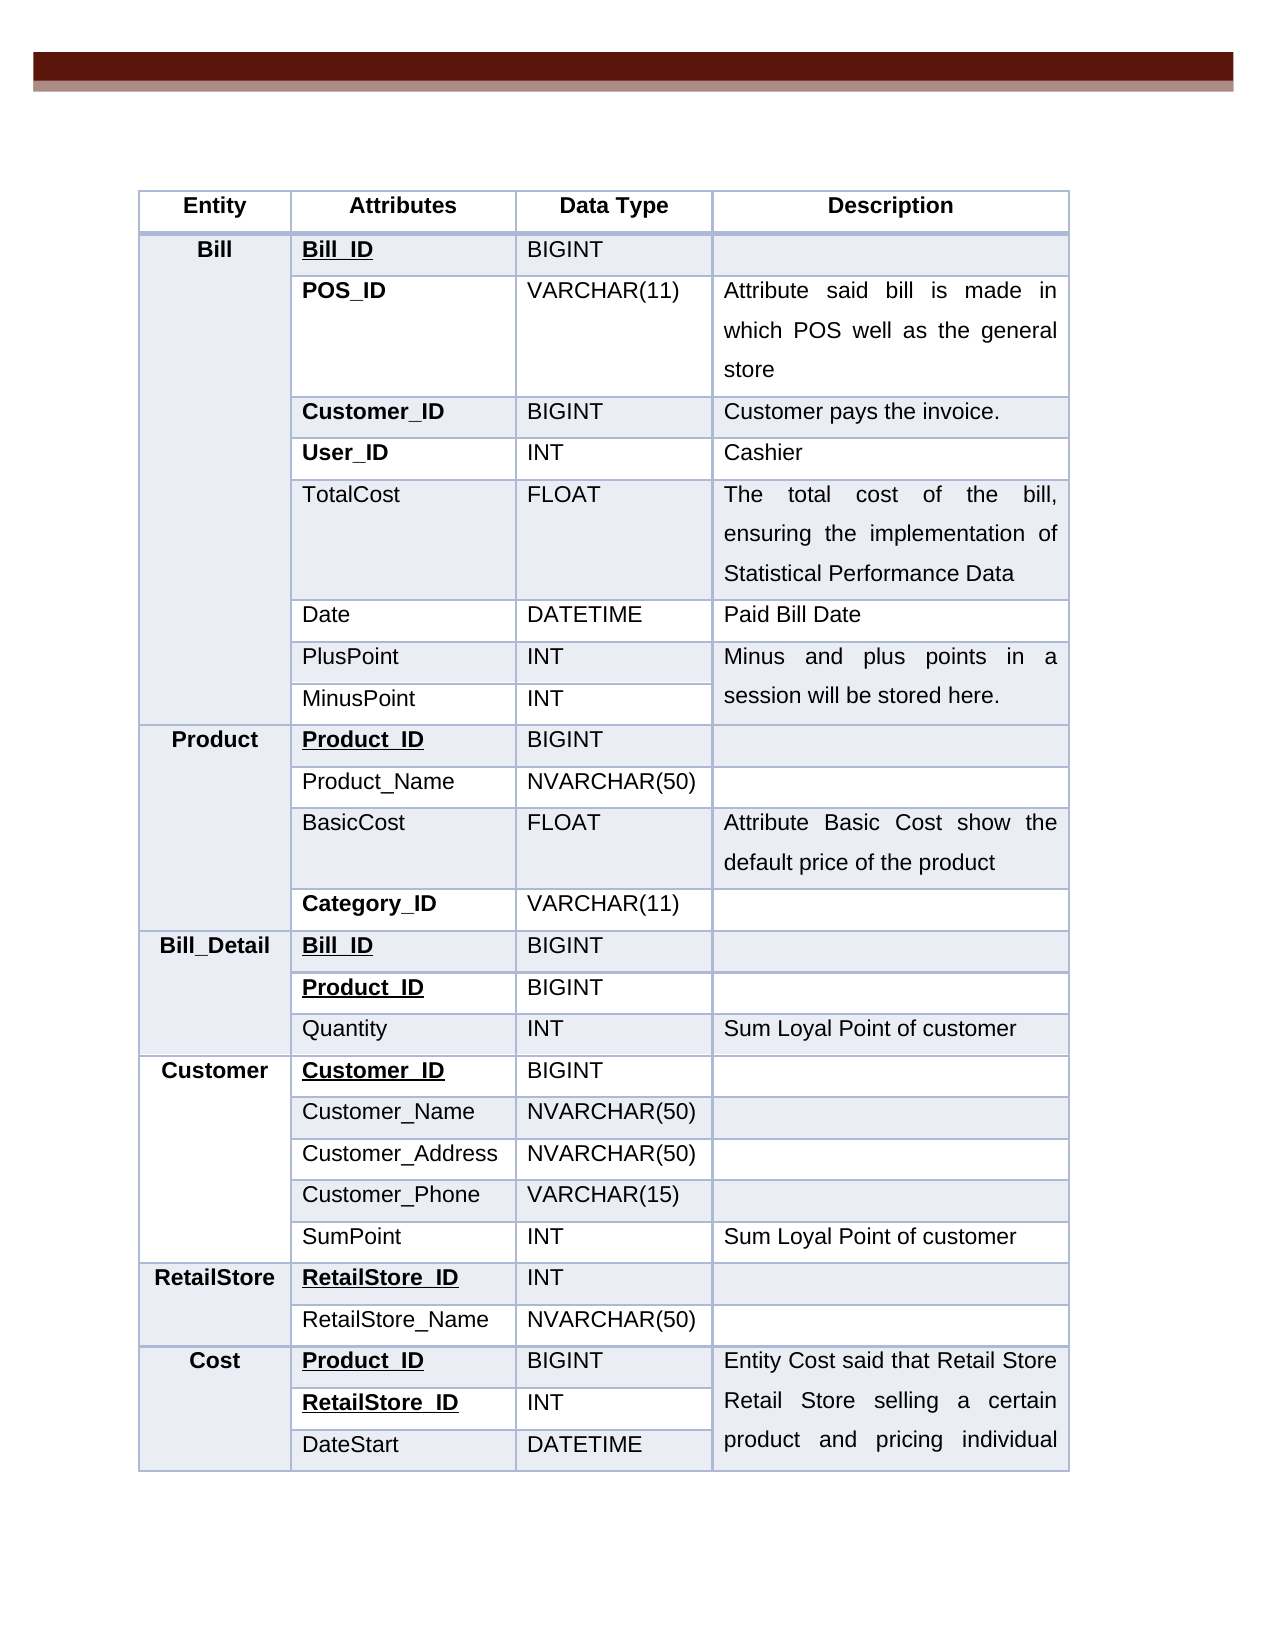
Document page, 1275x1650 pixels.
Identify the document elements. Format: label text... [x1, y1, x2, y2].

table_header Description [714, 192, 1068, 231]
table_cell [714, 974, 1068, 1013]
table_cell INT [517, 439, 711, 479]
table_cell RetailStore_Name [292, 1306, 515, 1345]
table_cell Customer_Phone [292, 1181, 515, 1221]
table_cell BIGINT [517, 932, 711, 971]
table_cell Product_ID [292, 974, 515, 1013]
table_cell Bill_ID [292, 236, 515, 275]
table_cell Customer [140, 1057, 290, 1262]
table_cell Product_ID [292, 1348, 515, 1387]
table_cell RetailStore_ID [292, 1389, 515, 1428]
table_cell [714, 726, 1068, 766]
table_cell [714, 1098, 1068, 1138]
table_cell [714, 1057, 1068, 1096]
table_cell Sum Loyal Point of customer [714, 1015, 1068, 1054]
table_cell VARCHAR(15) [517, 1181, 711, 1221]
table_cell VARCHAR(11) [517, 890, 711, 930]
table_cell Customer_ID [292, 1057, 515, 1096]
table_cell Customer pays the invoice. [714, 398, 1068, 437]
table_cell INT [517, 1015, 711, 1054]
table_cell Entity Cost said that Retail Store Retail Store selling a certain product and pricing individual products within a certain time. [714, 1348, 1068, 1470]
table_cell Customer_Address [292, 1140, 515, 1179]
table_cell Category_ID [292, 890, 515, 930]
table_cell Minus and plus points in a session will be stored here. [714, 643, 1068, 724]
table_cell NVARCHAR(50) [517, 1306, 711, 1345]
table_cell [714, 1264, 1068, 1304]
table_cell FLOAT [517, 809, 711, 888]
table_cell BIGINT [517, 726, 711, 766]
table_cell NVARCHAR(50) [517, 768, 711, 807]
table_cell DateStart [292, 1431, 515, 1470]
table_cell DATETIME [517, 1431, 711, 1470]
table_cell BIGINT [517, 398, 711, 437]
table_cell INT [517, 1264, 711, 1304]
table_cell TotalCost [292, 481, 515, 599]
table_cell BasicCost [292, 809, 515, 888]
table_cell Cashier [714, 439, 1068, 479]
table_cell DATETIME [517, 601, 711, 641]
table_cell [714, 1306, 1068, 1345]
table_cell BIGINT [517, 1348, 711, 1387]
table_cell [714, 1181, 1068, 1221]
table_header Attributes [292, 192, 515, 231]
table_cell FLOAT [517, 481, 711, 599]
table_header Data Type [517, 192, 711, 231]
table_cell RetailStore_ID [292, 1264, 515, 1304]
table_cell BIGINT [517, 1057, 711, 1096]
table_cell Paid Bill Date [714, 601, 1068, 641]
table_header Entity [140, 192, 290, 231]
table_cell Product_ID [292, 726, 515, 766]
table_cell Date [292, 601, 515, 641]
table_cell INT [517, 643, 711, 682]
table_cell User_ID [292, 439, 515, 479]
table_cell [714, 932, 1068, 971]
table_cell INT [517, 1389, 711, 1428]
table_cell Sum Loyal Point of customer [714, 1223, 1068, 1262]
table_cell VARCHAR(11) [517, 277, 711, 396]
table_cell NVARCHAR(50) [517, 1140, 711, 1179]
table_cell The total cost of the bill, ensuring the implementation of Statistical Performance Data [714, 481, 1068, 599]
table_cell MinusPoint [292, 685, 515, 724]
table_cell Product [140, 726, 290, 930]
table_cell Quantity [292, 1015, 515, 1054]
table_cell Bill [140, 236, 290, 724]
table_cell [714, 236, 1068, 275]
table_cell Bill_ID [292, 932, 515, 971]
table_cell [714, 768, 1068, 807]
table_cell Bill_Detail [140, 932, 290, 1054]
table_cell [714, 890, 1068, 930]
table_cell SumPoint [292, 1223, 515, 1262]
table_cell INT [517, 1223, 711, 1262]
table_cell PlusPoint [292, 643, 515, 682]
table_cell Customer_Name [292, 1098, 515, 1138]
table_cell Attribute Basic Cost show the default price of the product [714, 809, 1068, 888]
table_cell BIGINT [517, 236, 711, 275]
table_cell [714, 1140, 1068, 1179]
table_cell BIGINT [517, 974, 711, 1013]
table_cell INT [517, 685, 711, 724]
table_cell Product_Name [292, 768, 515, 807]
table_cell NVARCHAR(50) [517, 1098, 711, 1138]
table_cell Customer_ID [292, 398, 515, 437]
table_cell Attribute said bill is made in which POS well as the general store [714, 277, 1068, 396]
table_cell RetailStore [140, 1264, 290, 1345]
table_cell POS_ID [292, 277, 515, 396]
table_cell Cost [140, 1348, 290, 1470]
